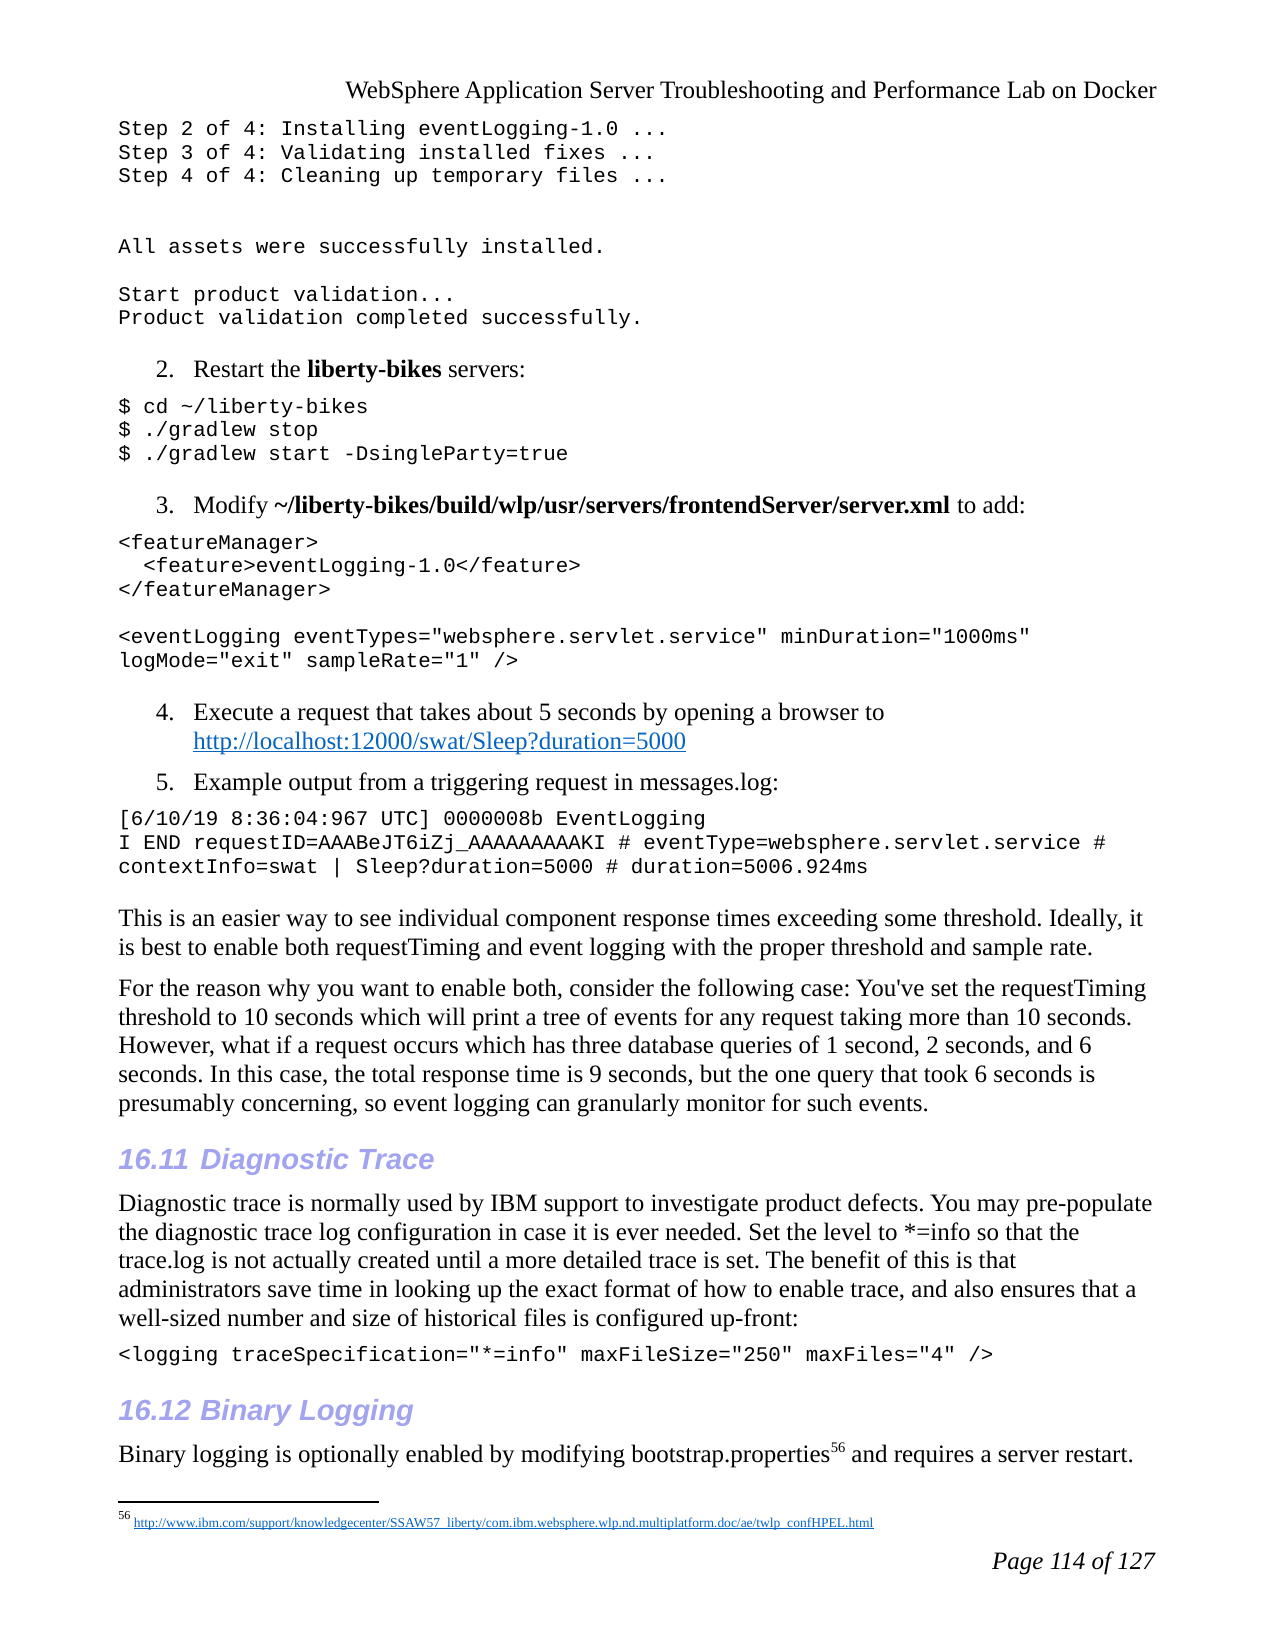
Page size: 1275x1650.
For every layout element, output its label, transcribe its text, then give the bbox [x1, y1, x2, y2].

text $ cd ~/liberty-bikes $ ./gradlew stop $ ./gradlew start -DsingleParty=true [118, 396, 1157, 490]
list Example output from a triggering request in messages.log: [156, 767, 1157, 796]
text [118, 1439, 1157, 1467]
text <featureManager> <feature>eventLogging-1.0</feature> </featureManager> <eventLogging eventTypes="websphere.servlet.service" minDuration="1000ms" logMode="exit" sampleRate="1" /> [118, 532, 1157, 697]
text Step 4 of 4: Cleaning up temporary files ... [118, 165, 1157, 189]
subtitle Diagnostic Trace [118, 1142, 1157, 1175]
list Execute a request that takes about 5 seconds by opening a browser to http://localhost:12000/swat/Sleep?duration=5000 [156, 697, 1157, 755]
text For the reason why you want to enable both, consider the following case: You've set the requestTiming threshold to 10 seconds which will print a tree of events for any request taking more than 10 seconds. However, what if a request occurs which has three database queries of 1 second, 2 seconds, and 6 seconds. In this case, the total response time is 9 seconds, but the one query that took 6 seconds is presumably concerning, so event logging can granularly monitor for such events. [118, 973, 1157, 1117]
list Restart the liberty-bikes servers: [156, 354, 1157, 383]
list Modify ~/liberty-bikes/build/wlp/usr/servers/frontendServer/server.xml to add: [156, 490, 1157, 519]
text All assets were successfully installed. [118, 236, 1157, 260]
text <logging traceSpecification="*=info" maxFileSize="250" maxFiles="4" /> [118, 1344, 1157, 1368]
text Start product validation... [118, 284, 1157, 307]
text Step 3 of 4: Validating installed fixes ... [118, 142, 1157, 165]
text Step 2 of 4: Installing eventLogging-1.0 ... [118, 118, 1157, 142]
text Diagnostic trace is normally used by IBM support to investigate product defects. You may pre-populate the diagnostic trace log configuration in case it is ever needed. Set the level to *=info so that the trace.log is not actually created until a more detailed trace is set. The benefit of this is that administrators save time in looking up the exact format of how to enable trace, and also ensures that a well-sized number and size of historical files is configured up-front: [118, 1188, 1157, 1332]
text Product validation completed successfully. [118, 307, 1157, 354]
text [6/10/19 8:36:04:967 UTC] 0000008b EventLogging I END requestID=AAABeJT6iZj_AAAAAAAAAKI # eventType=websphere.servlet.service # contextInfo=swat | Sleep?duration=5000 # duration=5006.924ms [118, 808, 1157, 903]
text This is an easier way to see individual component response times exceeding some threshold. Ideally, it is best to enable both requestTiming and event logging with the proper threshold and sample rate. [118, 903, 1157, 961]
subtitle Binary Logging [118, 1393, 1157, 1426]
